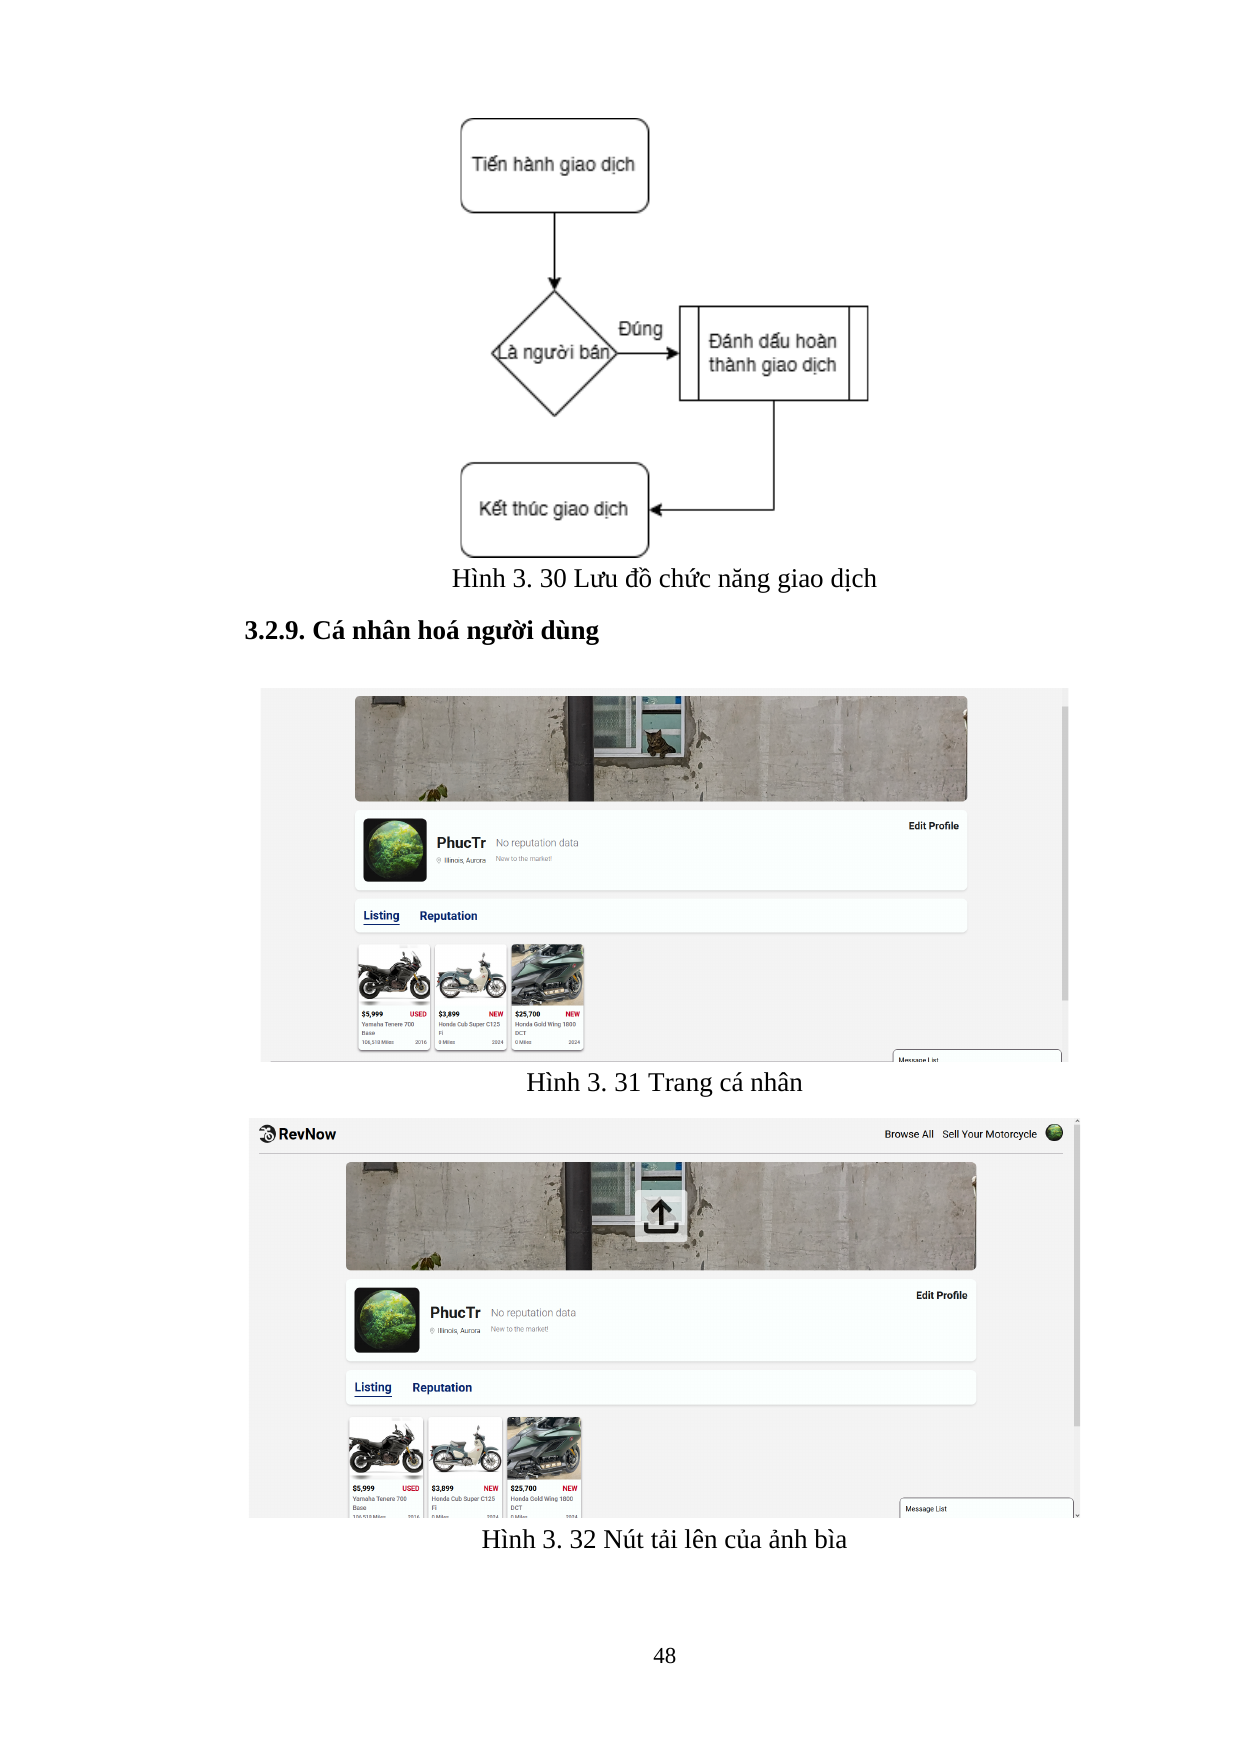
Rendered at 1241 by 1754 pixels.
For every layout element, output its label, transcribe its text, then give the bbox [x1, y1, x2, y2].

list Cá nhân hoá người dùng [244, 614, 1122, 646]
text Hình 3. 30 Lưu đồ chức năng giao dịch [207, 562, 1122, 593]
picture [248, 1118, 1080, 1518]
picture [460, 118, 869, 558]
picture [260, 688, 1069, 1062]
